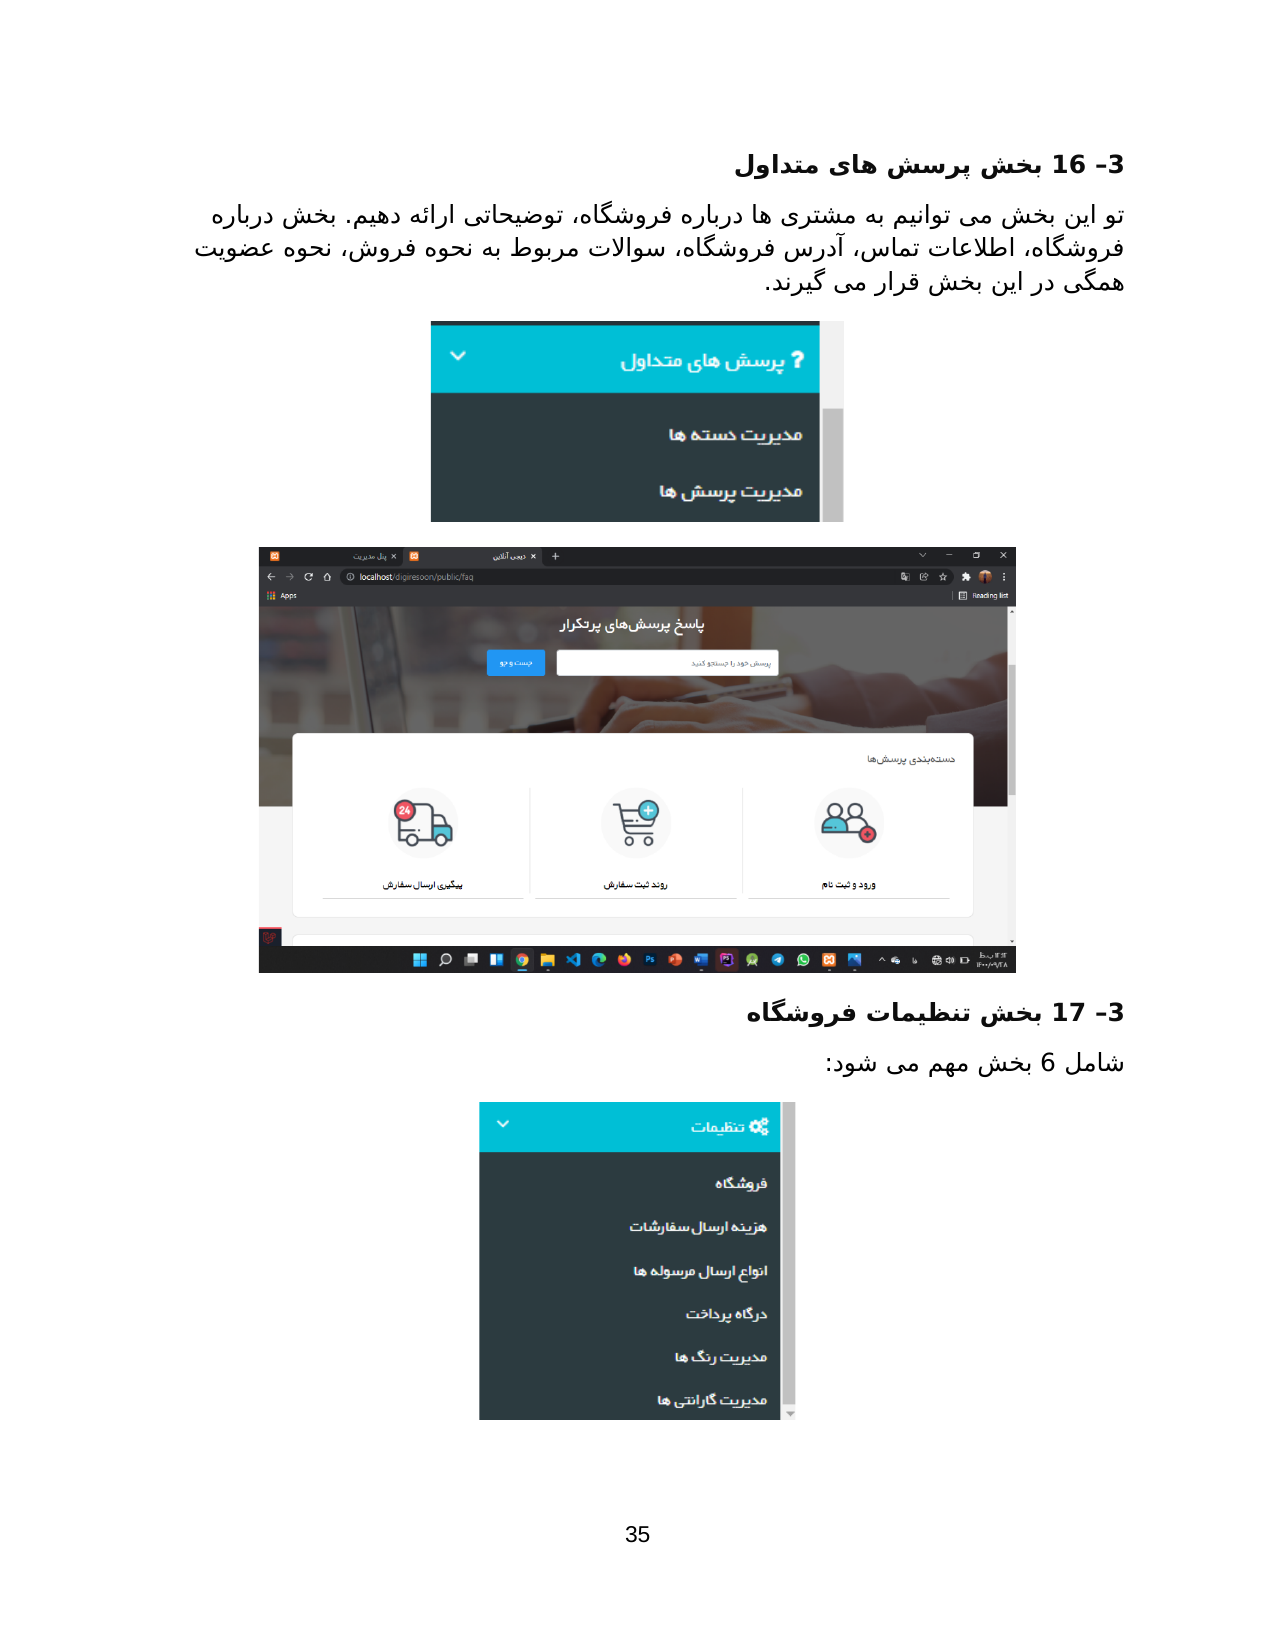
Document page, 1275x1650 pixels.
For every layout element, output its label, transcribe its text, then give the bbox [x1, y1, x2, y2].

picture [258, 547, 1016, 973]
text تو این بخش می توانیم به مشتری ها درباره فروشگاه، توضیحاتی ارائه دهیم. بخش درباره فروشگاه، اطلاعات تماس، آدرس فروشگاه، سوالات مربوط به نحوه فروش، نحوه عضویت همگی در این بخش قرار می گیرند. [150, 200, 1125, 296]
text شامل 6 بخش مهم می شود: [150, 1048, 1125, 1077]
subtitle 3– 16 بخش پرسش های متداول [150, 150, 1125, 179]
subtitle 3– 17 بخش تنظیمات فروشگاه [150, 998, 1125, 1027]
picture [430, 321, 844, 522]
picture [479, 1102, 796, 1420]
